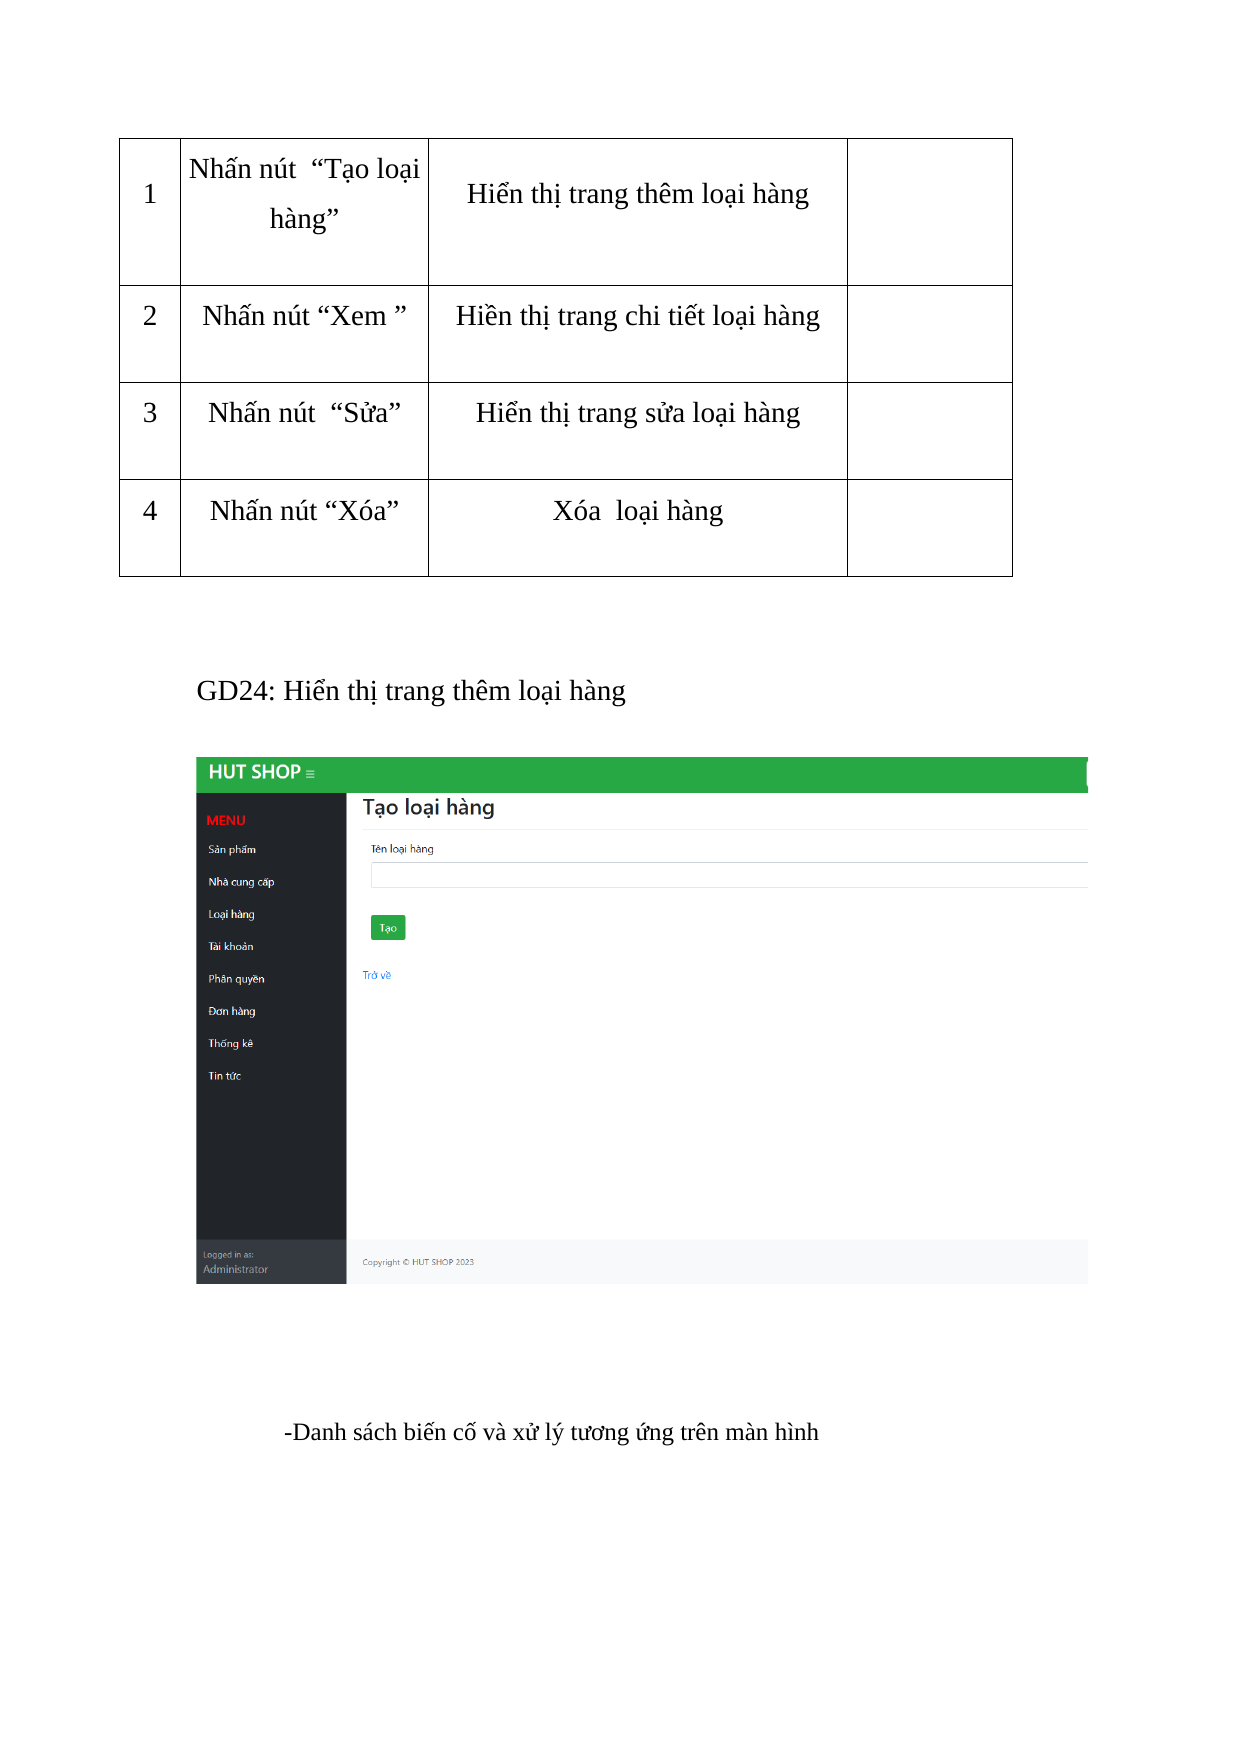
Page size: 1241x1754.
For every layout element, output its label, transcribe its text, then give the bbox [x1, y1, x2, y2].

table_cell [848, 383, 1012, 479]
table_cell Hiển thị trang sửa loại hàng [429, 383, 847, 479]
picture [196, 757, 1089, 1284]
list Danh sách biến cố và xử lý tương ứng trên màn hình [284, 1417, 1090, 1446]
table_cell [848, 480, 1012, 576]
table_cell Nhấn nút “Sửa” [181, 383, 428, 479]
table_cell Hiển thị trang thêm loại hàng [429, 139, 847, 285]
table_cell Hiền thị trang chi tiết loại hàng [429, 286, 847, 382]
table_cell Nhấn nút “Tạo loại hàng” [181, 139, 428, 285]
table_cell Nhấn nút “Xem ” [181, 286, 428, 382]
table_cell 4 [120, 480, 180, 576]
table_cell [848, 286, 1012, 382]
table_cell 1 [120, 139, 180, 285]
table_cell Nhấn nút “Xóa” [181, 480, 428, 576]
table_cell 3 [120, 383, 180, 479]
text GD24: Hiển thị trang thêm loại hàng [196, 673, 1090, 707]
table_cell [848, 139, 1012, 285]
table_cell 2 [120, 286, 180, 382]
table_cell Xóa loại hàng [429, 480, 847, 576]
